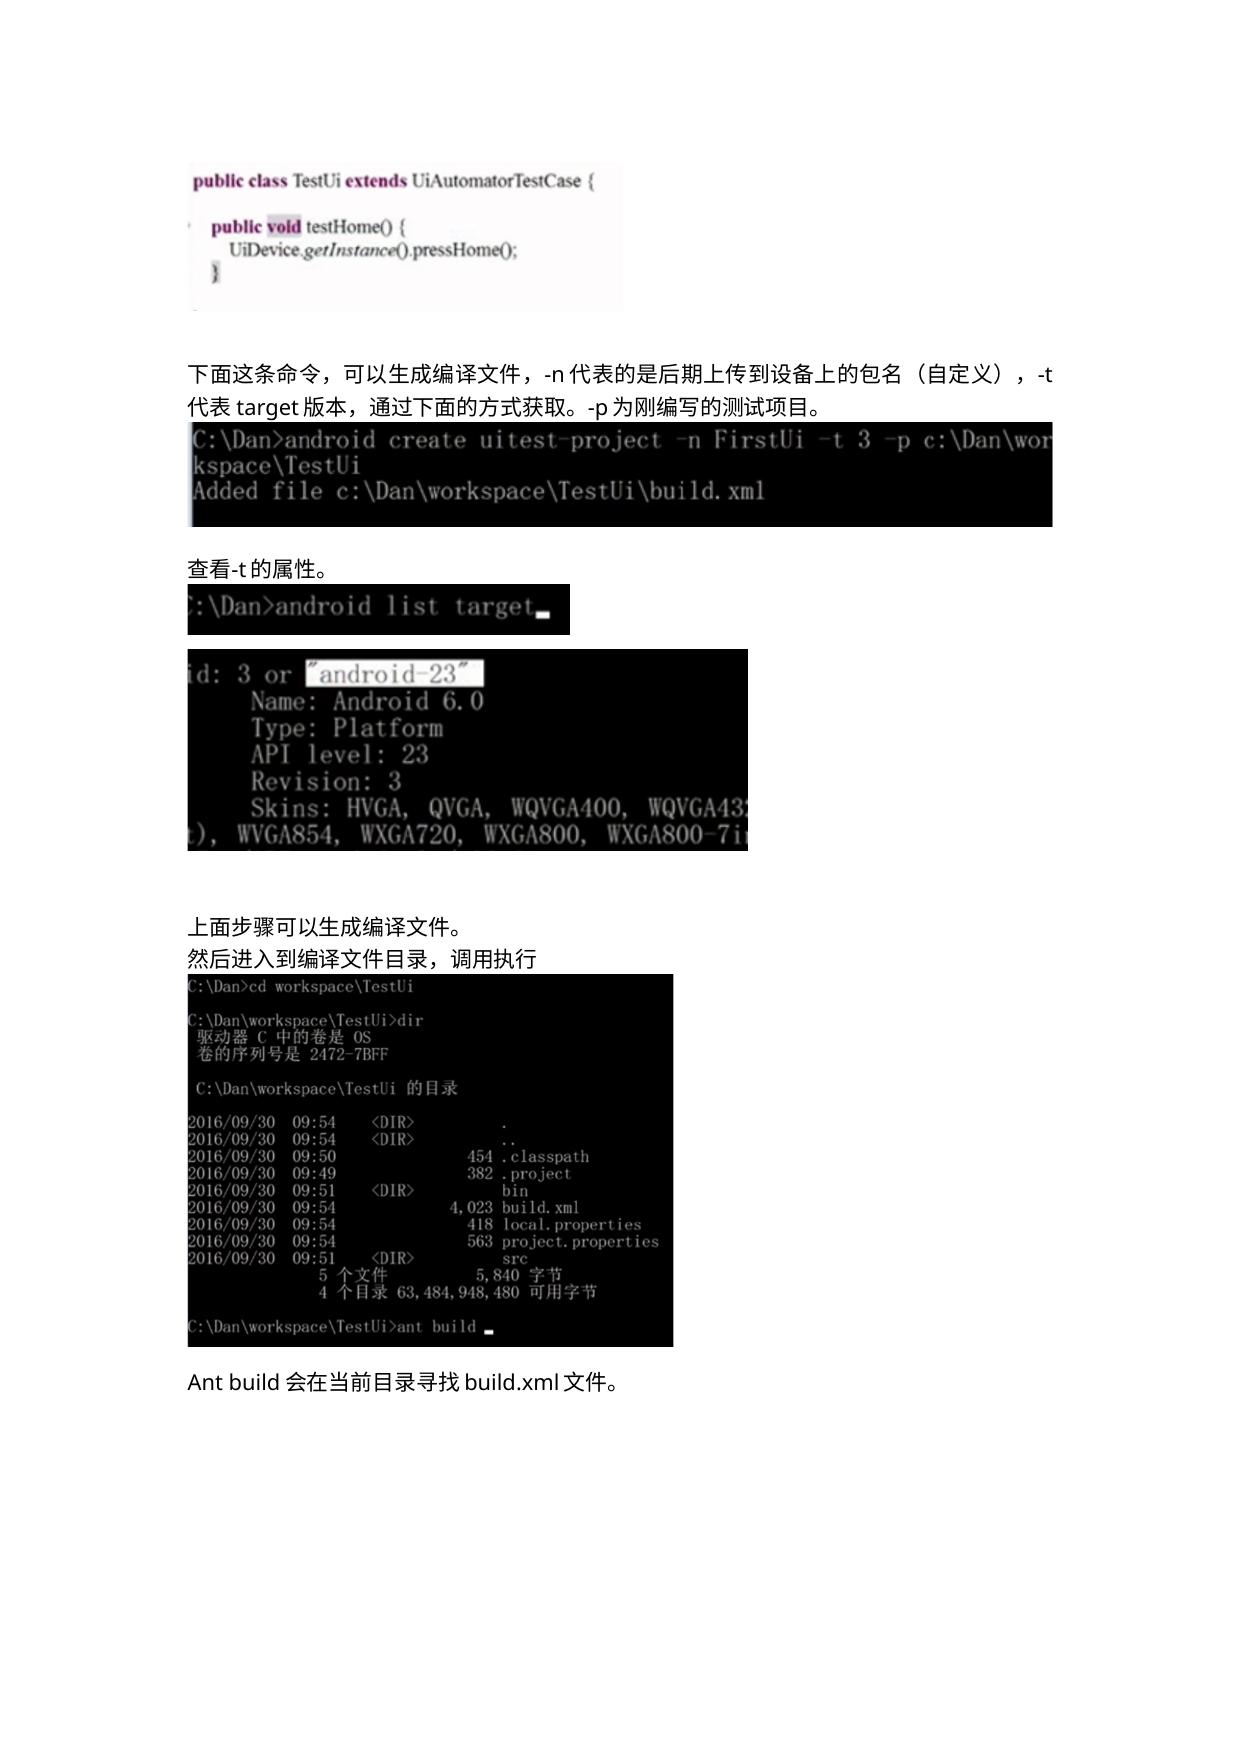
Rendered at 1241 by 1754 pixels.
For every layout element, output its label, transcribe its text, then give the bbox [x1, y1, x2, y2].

picture [187, 974, 674, 1347]
text Ant build会在当前目录寻找build.xml文件。 [187, 1364, 1053, 1397]
picture [187, 649, 748, 851]
picture [187, 162, 623, 311]
text 查看-t的属性。 [187, 552, 1053, 584]
text 上面步骤可以生成编译文件。 [187, 909, 1053, 942]
text 然后进入到编译文件目录，调用执行 [187, 942, 1053, 974]
text 下面这条命令，可以生成编译文件，-n代表的是后期上传到设备上的包名（自定义），-t代表 target版本，通过下面的方式获取。-p为刚编写的测试项目。 [187, 357, 1053, 422]
picture [187, 584, 570, 635]
picture [187, 422, 1053, 527]
